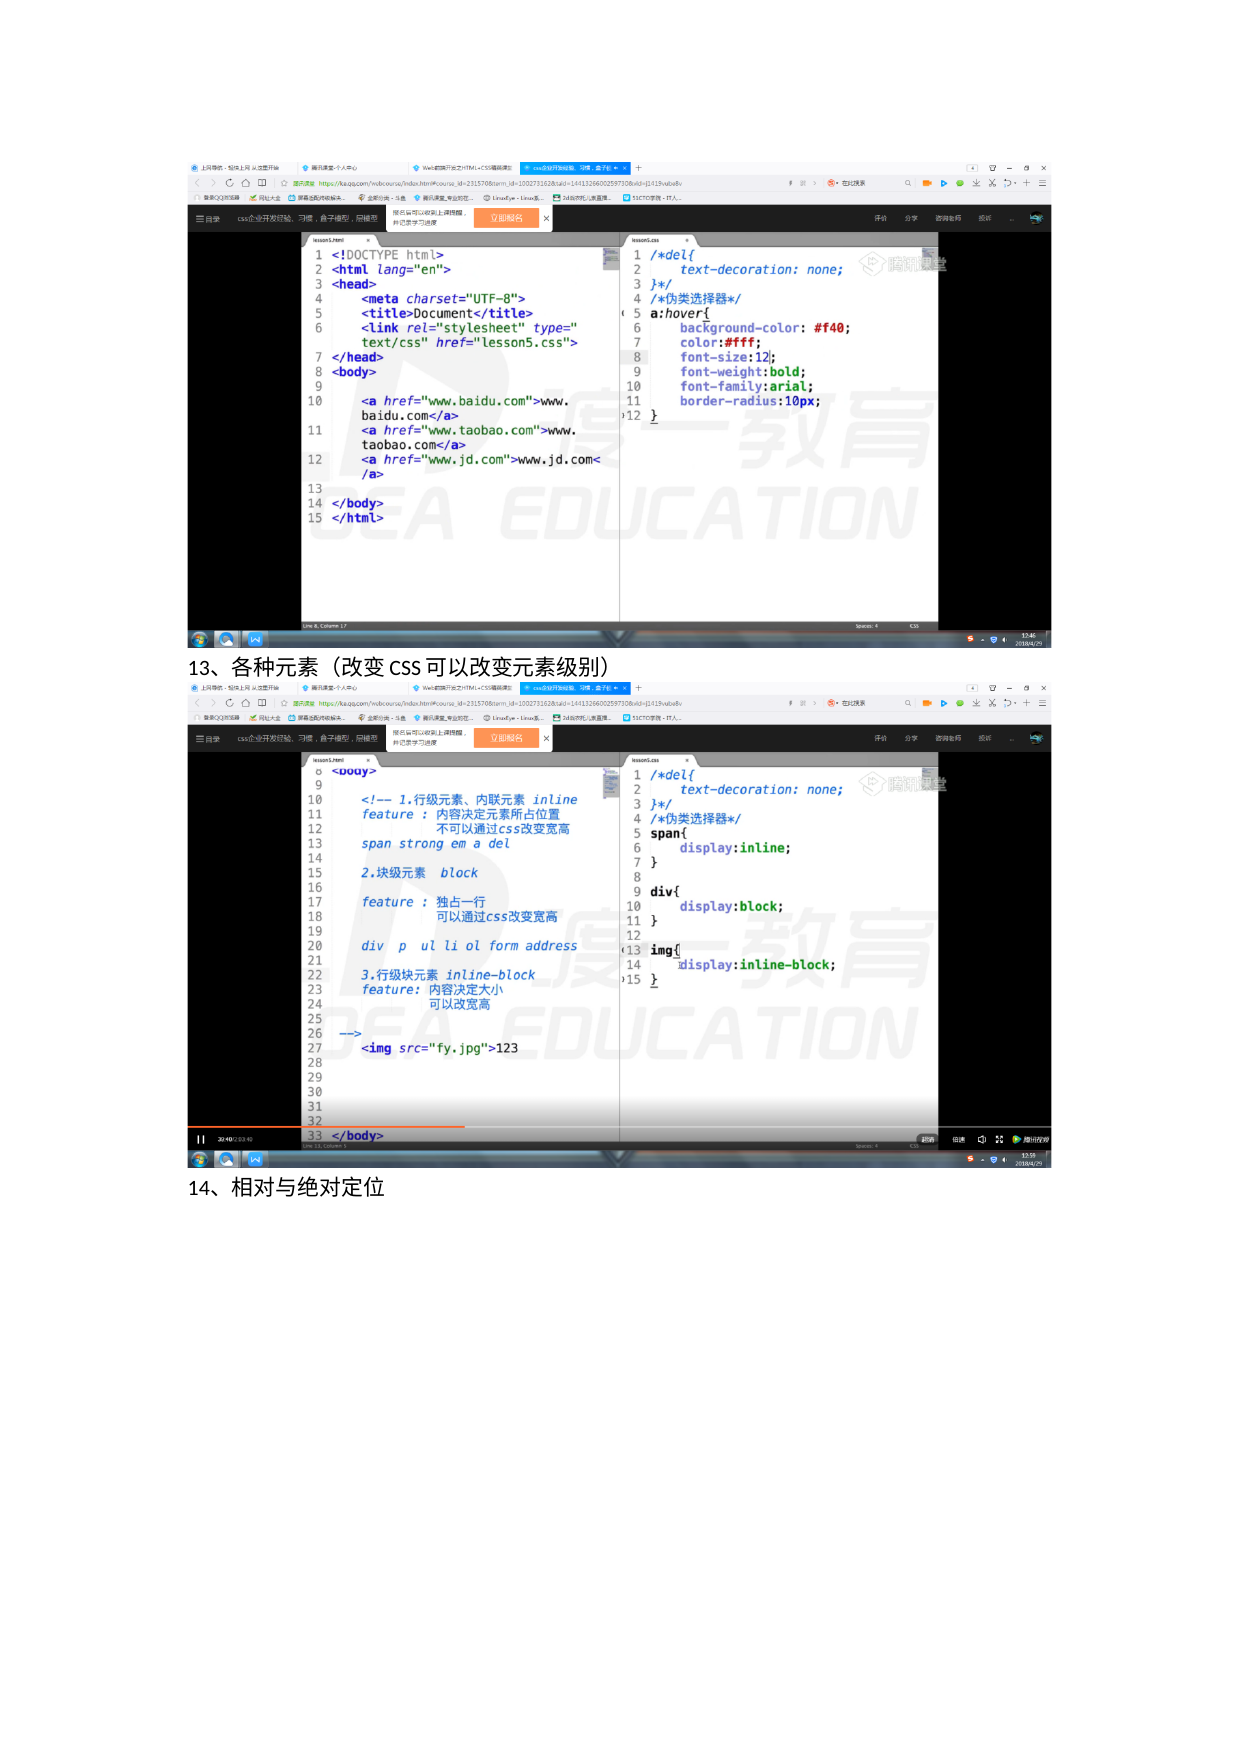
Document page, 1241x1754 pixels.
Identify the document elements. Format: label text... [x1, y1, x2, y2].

list 相对与绝对定位 [187, 1169, 1053, 1202]
list 各种元素（改变CSS可以改变元素级别） [187, 649, 1053, 682]
picture [187, 682, 1052, 1168]
picture [187, 162, 1052, 648]
